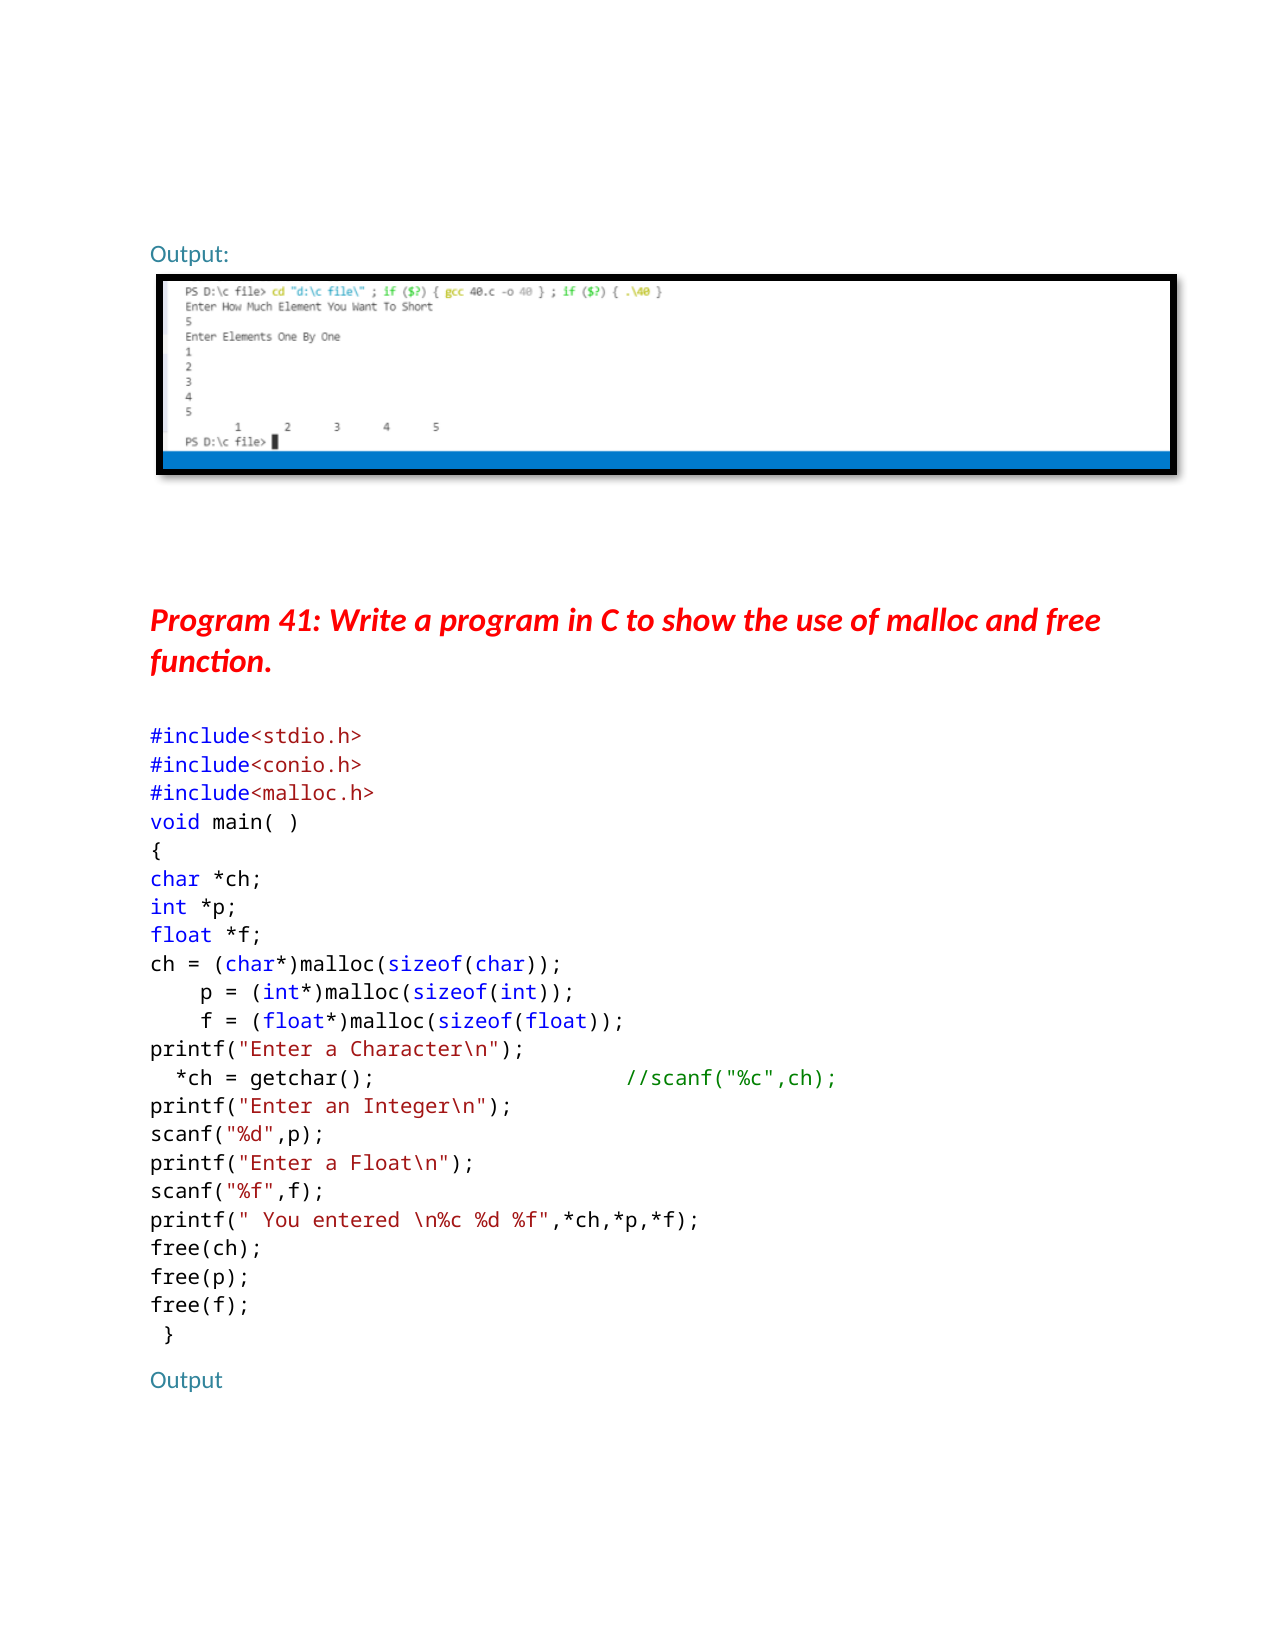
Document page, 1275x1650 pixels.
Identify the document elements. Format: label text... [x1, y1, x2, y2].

text p = (int*)malloc(sizeof(int)); [150, 977, 1125, 1006]
text #include<conio.h> [150, 750, 1125, 778]
text free(p); [150, 1262, 1125, 1290]
text *ch = getchar(); //scanf("%c",ch); [150, 1063, 1125, 1091]
text Program 41: Write a program in C to show the use of malloc and free function. [150, 599, 1125, 681]
picture [163, 281, 1170, 469]
text free(ch); [150, 1233, 1125, 1262]
text } [150, 1319, 1125, 1347]
text #include<stdio.h> [150, 721, 1125, 750]
text #include<malloc.h> [150, 778, 1125, 807]
text f = (float*)malloc(sizeof(float)); [150, 1006, 1125, 1034]
text scanf("%d",p); [150, 1119, 1125, 1148]
text printf("Enter a Character\n"); [150, 1034, 1125, 1063]
text { [150, 835, 1125, 864]
text printf("Enter a Float\n"); [150, 1148, 1125, 1176]
text char *ch; [150, 864, 1125, 892]
text Output: [150, 238, 1125, 268]
text Output [150, 1364, 1125, 1395]
text scanf("%f",f); [150, 1176, 1125, 1205]
text free(f); [150, 1290, 1125, 1319]
text ch = (char*)malloc(sizeof(char)); [150, 949, 1125, 977]
text void main( ) [150, 807, 1125, 835]
text printf("Enter an Integer\n"); [150, 1091, 1125, 1119]
text printf(" You entered \n%c %d %f",*ch,*p,*f); [150, 1205, 1125, 1233]
text float *f; [150, 921, 1125, 949]
text int *p; [150, 892, 1125, 921]
